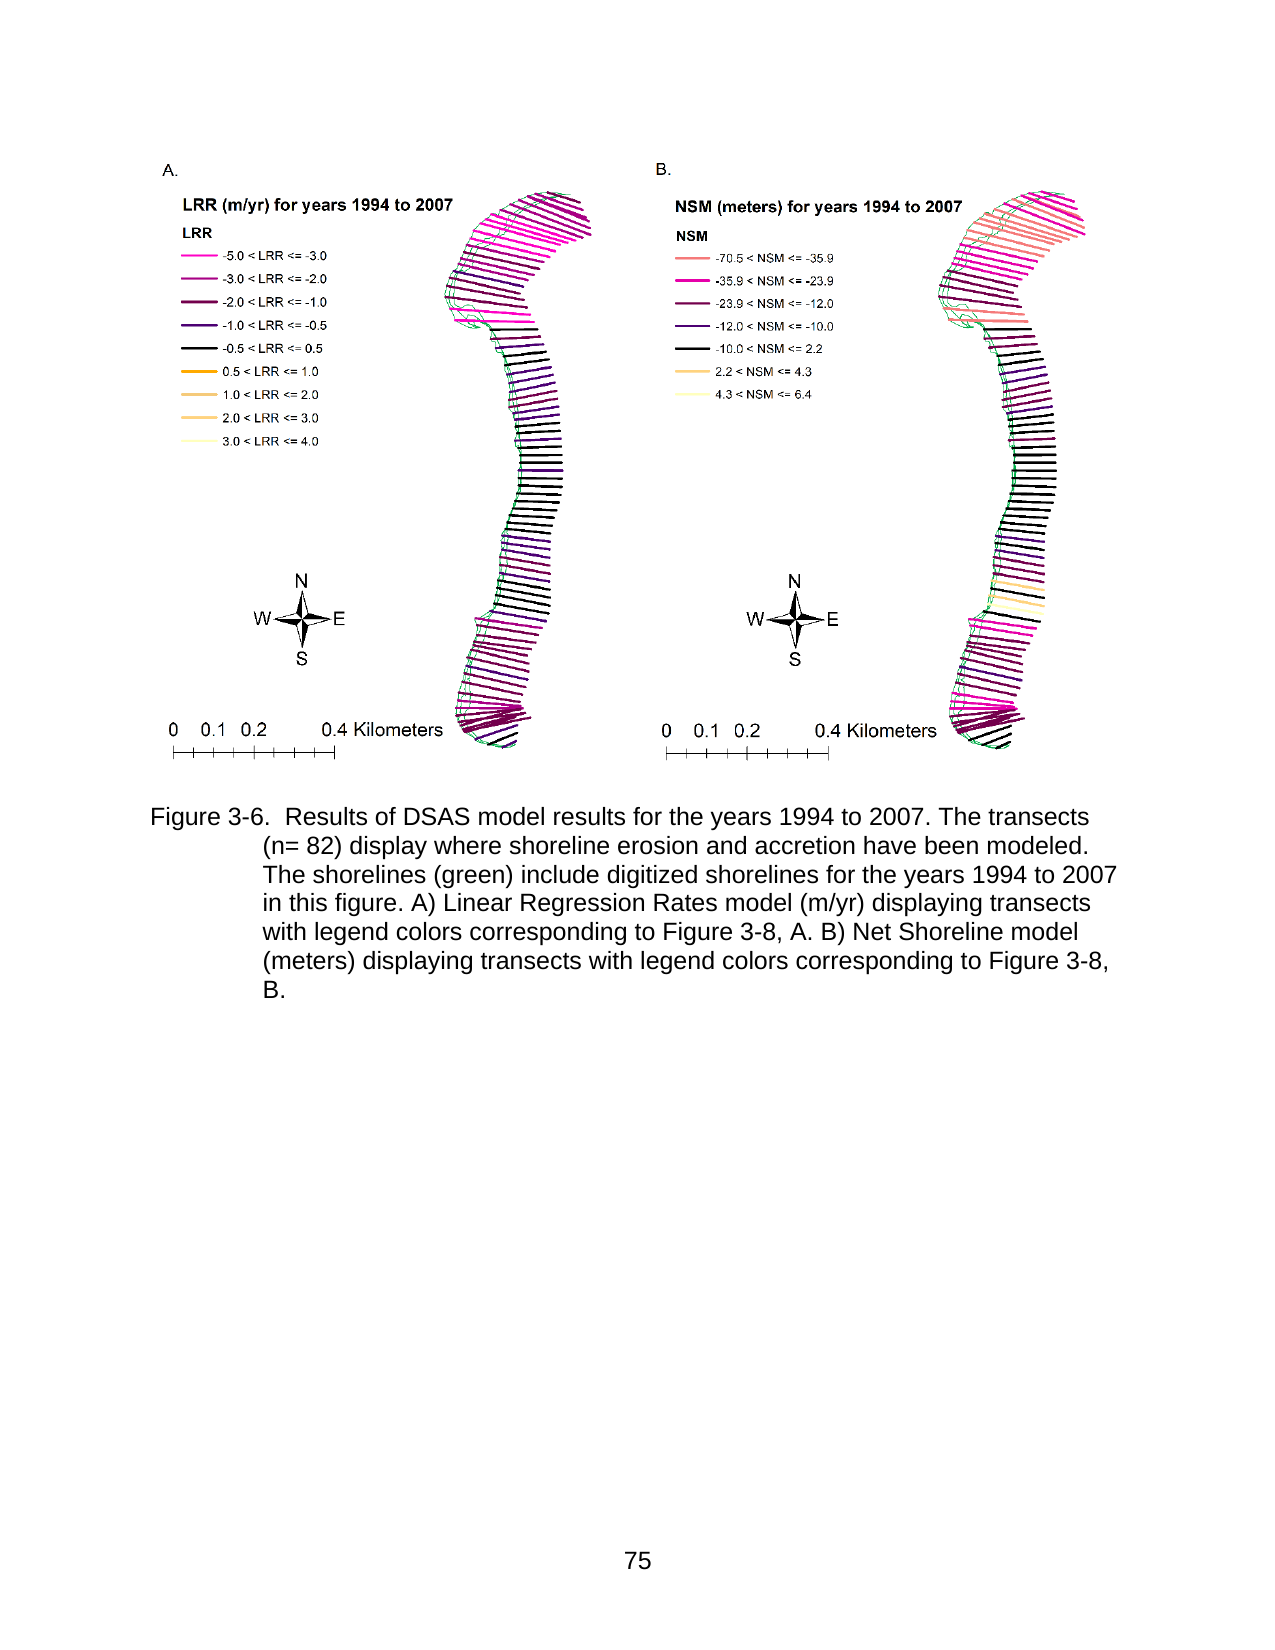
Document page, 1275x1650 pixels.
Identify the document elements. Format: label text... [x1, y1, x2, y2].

picture [150, 150, 632, 773]
text Figure 3-6. Results of DSAS model results for the years 1994 to 2007. The transects (n= 82) display where shoreline erosion and accretion have been modeled. The shorelines (green) include digitized shorelines for the years 1994 to 2007 in this figure. A) Linear Regression Rates model (m/yr) displaying transects with legend colors corresponding to Figure 3-8, A. B) Net Shoreline model (meters) displaying transects with legend colors corresponding to Figure 3-8, B. [150, 802, 1125, 1003]
picture [643, 150, 1125, 774]
